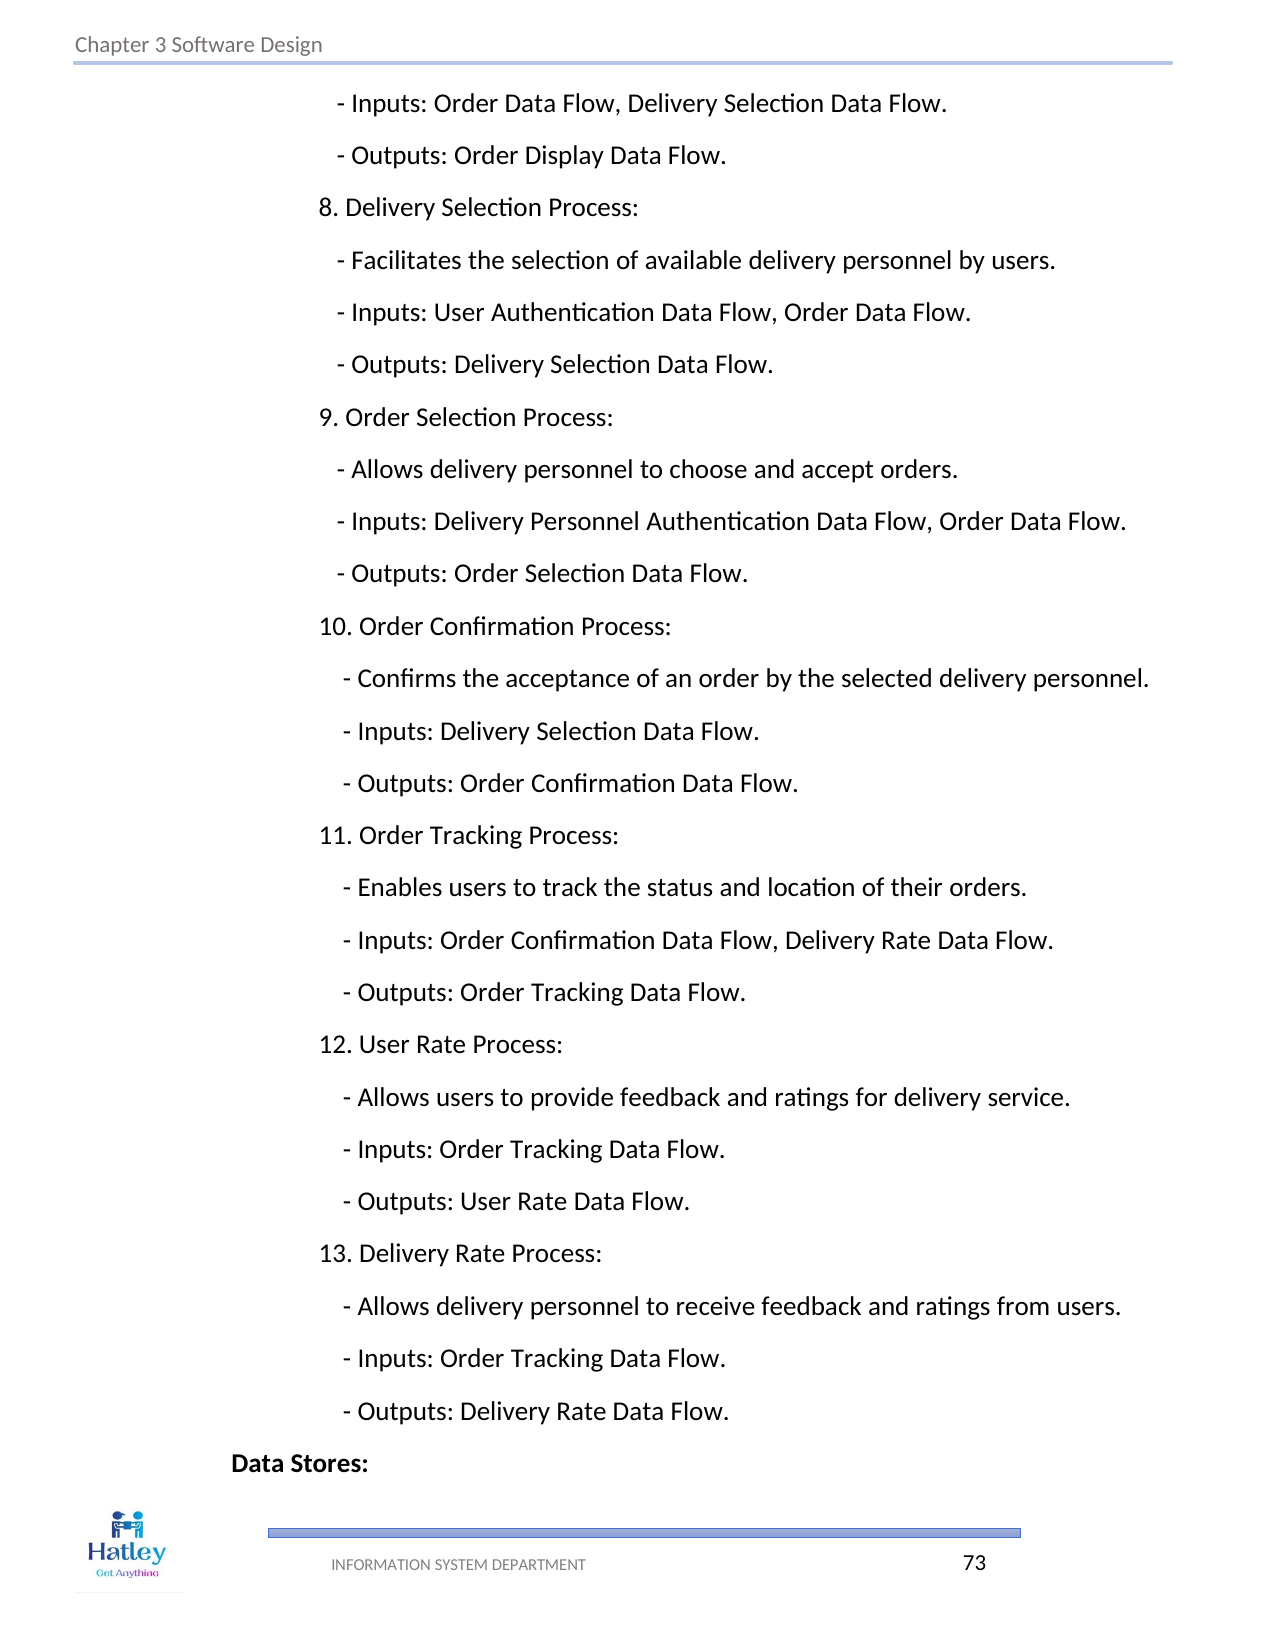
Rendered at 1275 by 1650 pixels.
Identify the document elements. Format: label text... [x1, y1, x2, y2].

picture [269, 1529, 1020, 1537]
list Inputs: Order Tracking Data Flow. [343, 1341, 1248, 1374]
list Allows delivery personnel to receive feedback and ratings from users. [343, 1289, 1248, 1322]
list Outputs: Order Selection Data Flow. [337, 557, 1248, 590]
list Confirms the acceptance of an order by the selected delivery personnel. [343, 661, 1248, 694]
list Order Selection Process: [318, 400, 1248, 433]
list User Rate Process: [318, 1027, 1248, 1060]
list Inputs: Delivery Selection Data Flow. [343, 714, 1248, 747]
list Inputs: User Authentication Data Flow, Order Data Flow. [337, 295, 1248, 328]
list Outputs: Order Confirmation Data Flow. [343, 766, 1248, 799]
list Order Confirmation Process: [318, 609, 1248, 642]
list Outputs: User Rate Data Flow. [343, 1184, 1248, 1217]
list Outputs: Order Display Data Flow. [337, 138, 1248, 171]
list Delivery Selection Process: [318, 191, 1248, 223]
subtitle Data Stores: [231, 1446, 1248, 1479]
list Enables users to track the status and location of their orders. [343, 871, 1248, 903]
list Inputs: Order Tracking Data Flow. [343, 1132, 1248, 1165]
list Allows delivery personnel to choose and accept orders. [337, 452, 1248, 485]
list Allows users to provide feedback and ratings for delivery service. [343, 1080, 1248, 1113]
list Outputs: Delivery Selection Data Flow. [337, 347, 1248, 381]
picture [75, 1498, 185, 1593]
list Order Tracking Process: [318, 818, 1248, 851]
list Facilitates the selection of available delivery personnel by users. [337, 243, 1248, 276]
list Outputs: Delivery Rate Data Flow. [343, 1394, 1248, 1427]
list Inputs: Order Confirmation Data Flow, Delivery Rate Data Flow. [343, 923, 1248, 956]
list Inputs: Delivery Personnel Authentication Data Flow, Order Data Flow. [337, 504, 1248, 537]
list Delivery Rate Process: [318, 1237, 1248, 1270]
list Inputs: Order Data Flow, Delivery Selection Data Flow. [337, 86, 1248, 119]
list Outputs: Order Tracking Data Flow. [343, 975, 1248, 1008]
